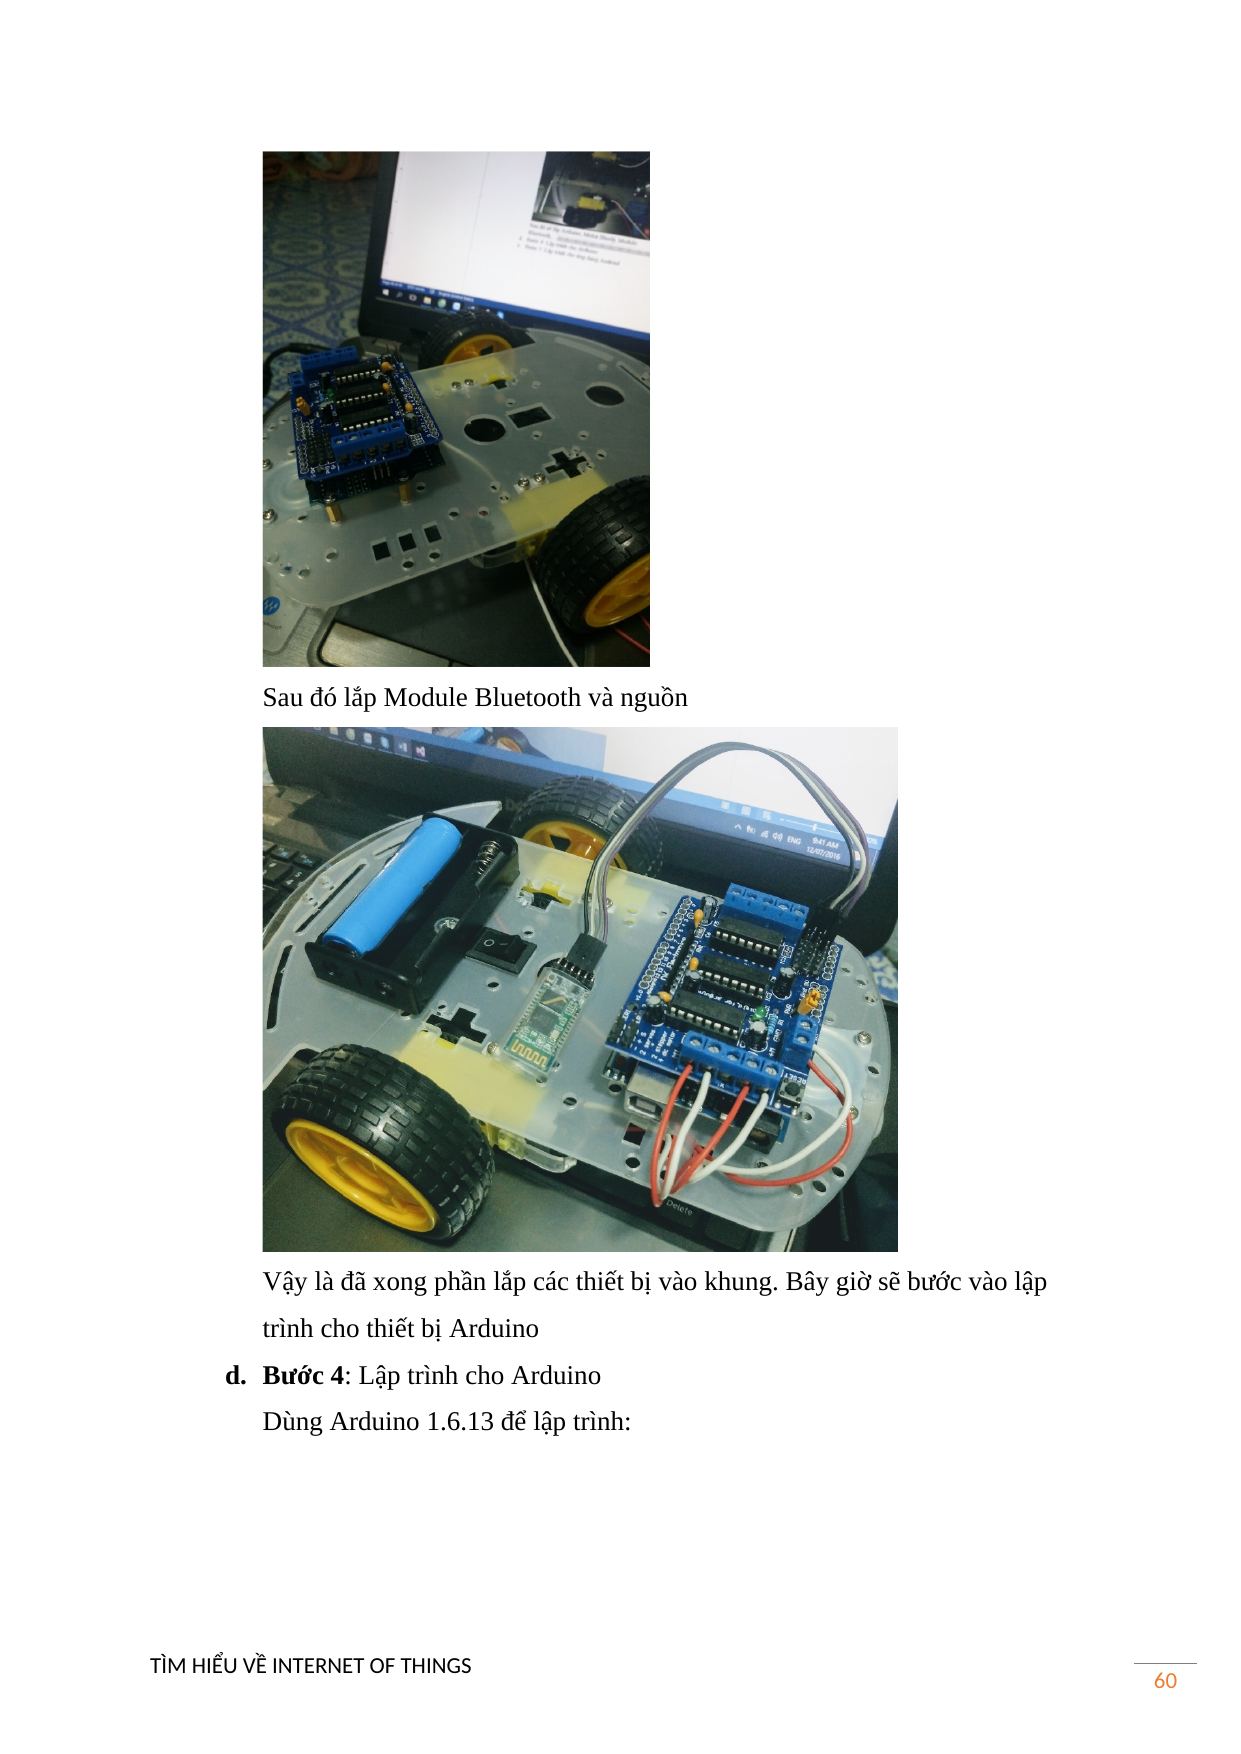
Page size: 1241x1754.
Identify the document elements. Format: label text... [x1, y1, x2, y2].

list Bước 4: Lập trình cho Arduino [225, 1359, 1090, 1390]
picture [263, 152, 650, 666]
text Sau đó lắp Module Bluetooth và nguồn [262, 681, 1090, 712]
text Dùng Arduino 1.6.13 để lập trình: [262, 1405, 1090, 1437]
picture [262, 727, 898, 1252]
text Vậy là đã xong phần lắp các thiết bị vào khung. Bây giờ sẽ bước vào lập trình cho thiết bị Arduino [262, 1265, 1090, 1343]
